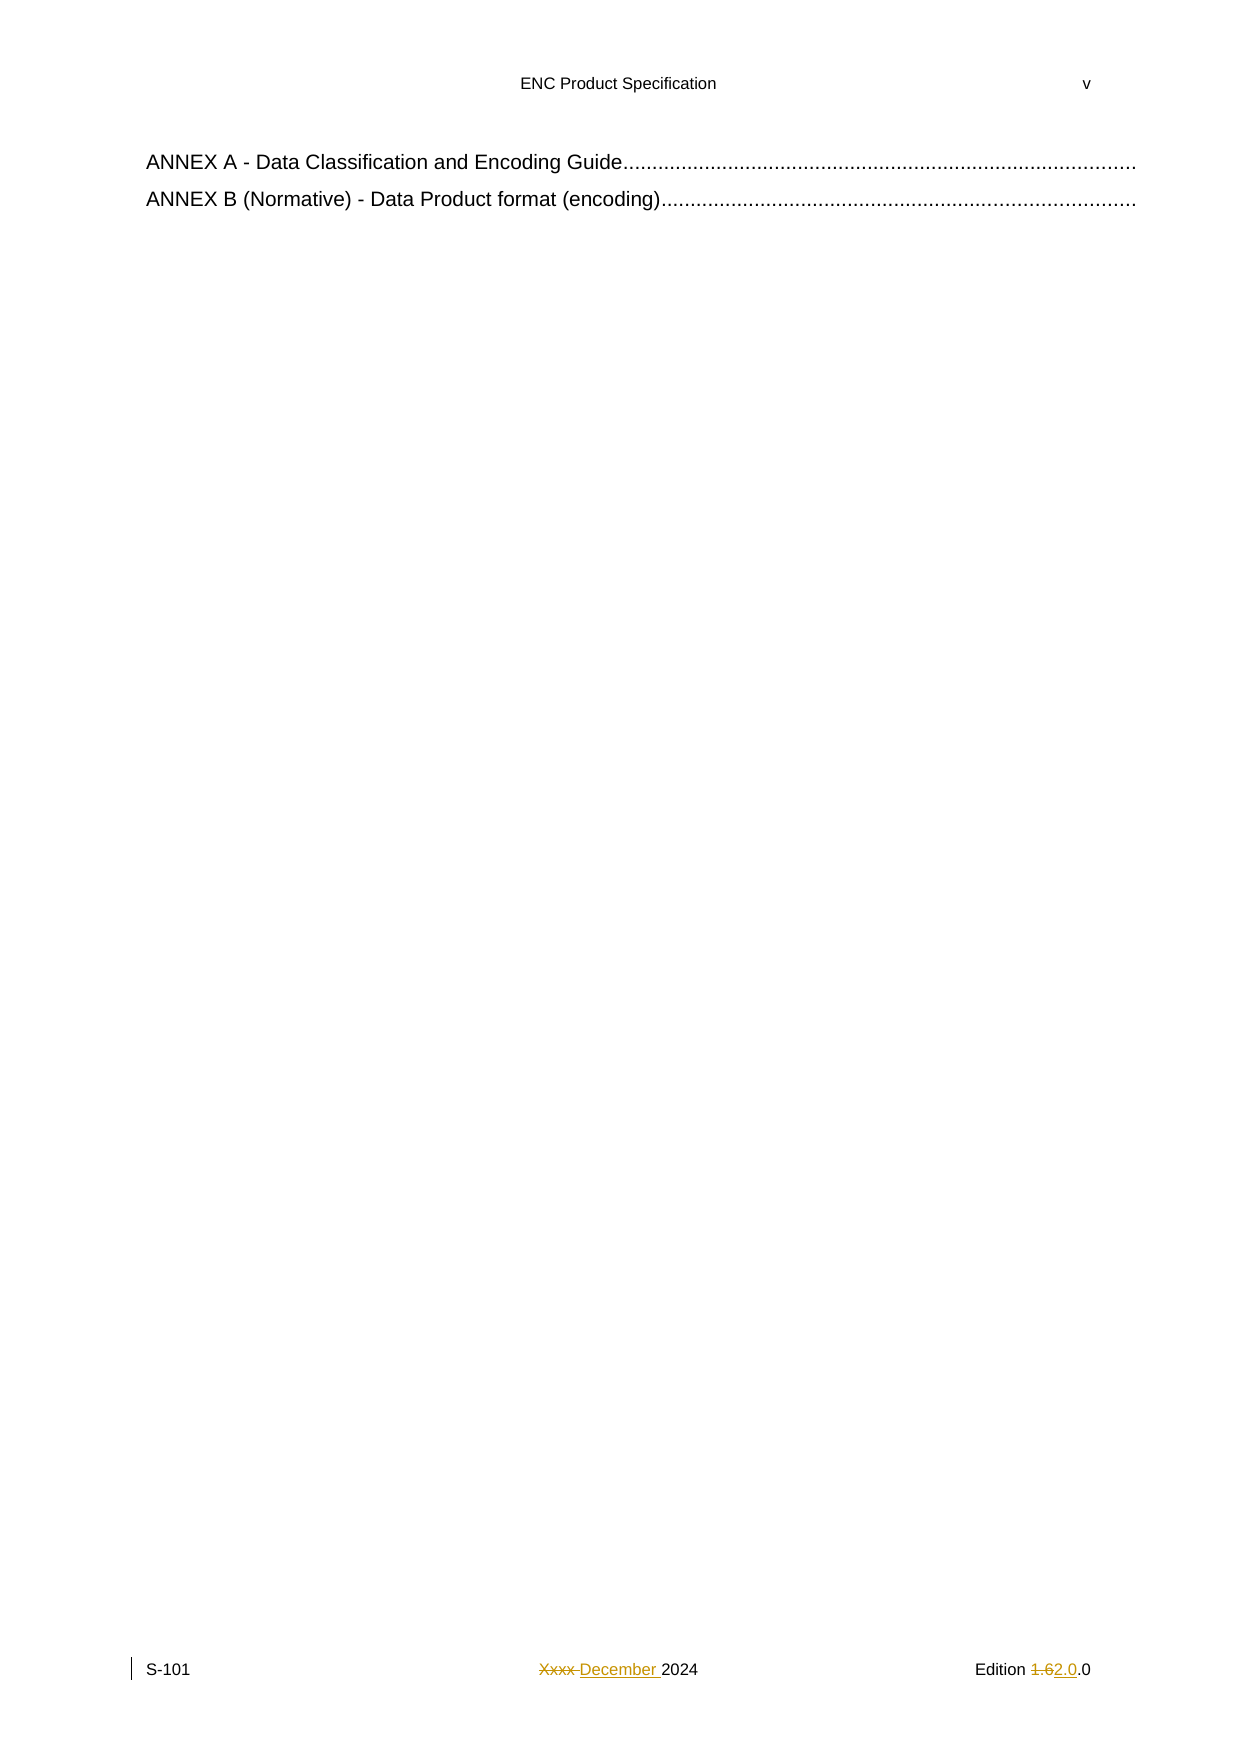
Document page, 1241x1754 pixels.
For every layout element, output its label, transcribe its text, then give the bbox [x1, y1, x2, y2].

text ANNEX B (Normative) - Data Product format (encoding) 55 [146, 186, 1042, 210]
text ANNEX A - Data Classification and Encoding Guide 53 [146, 150, 1042, 174]
